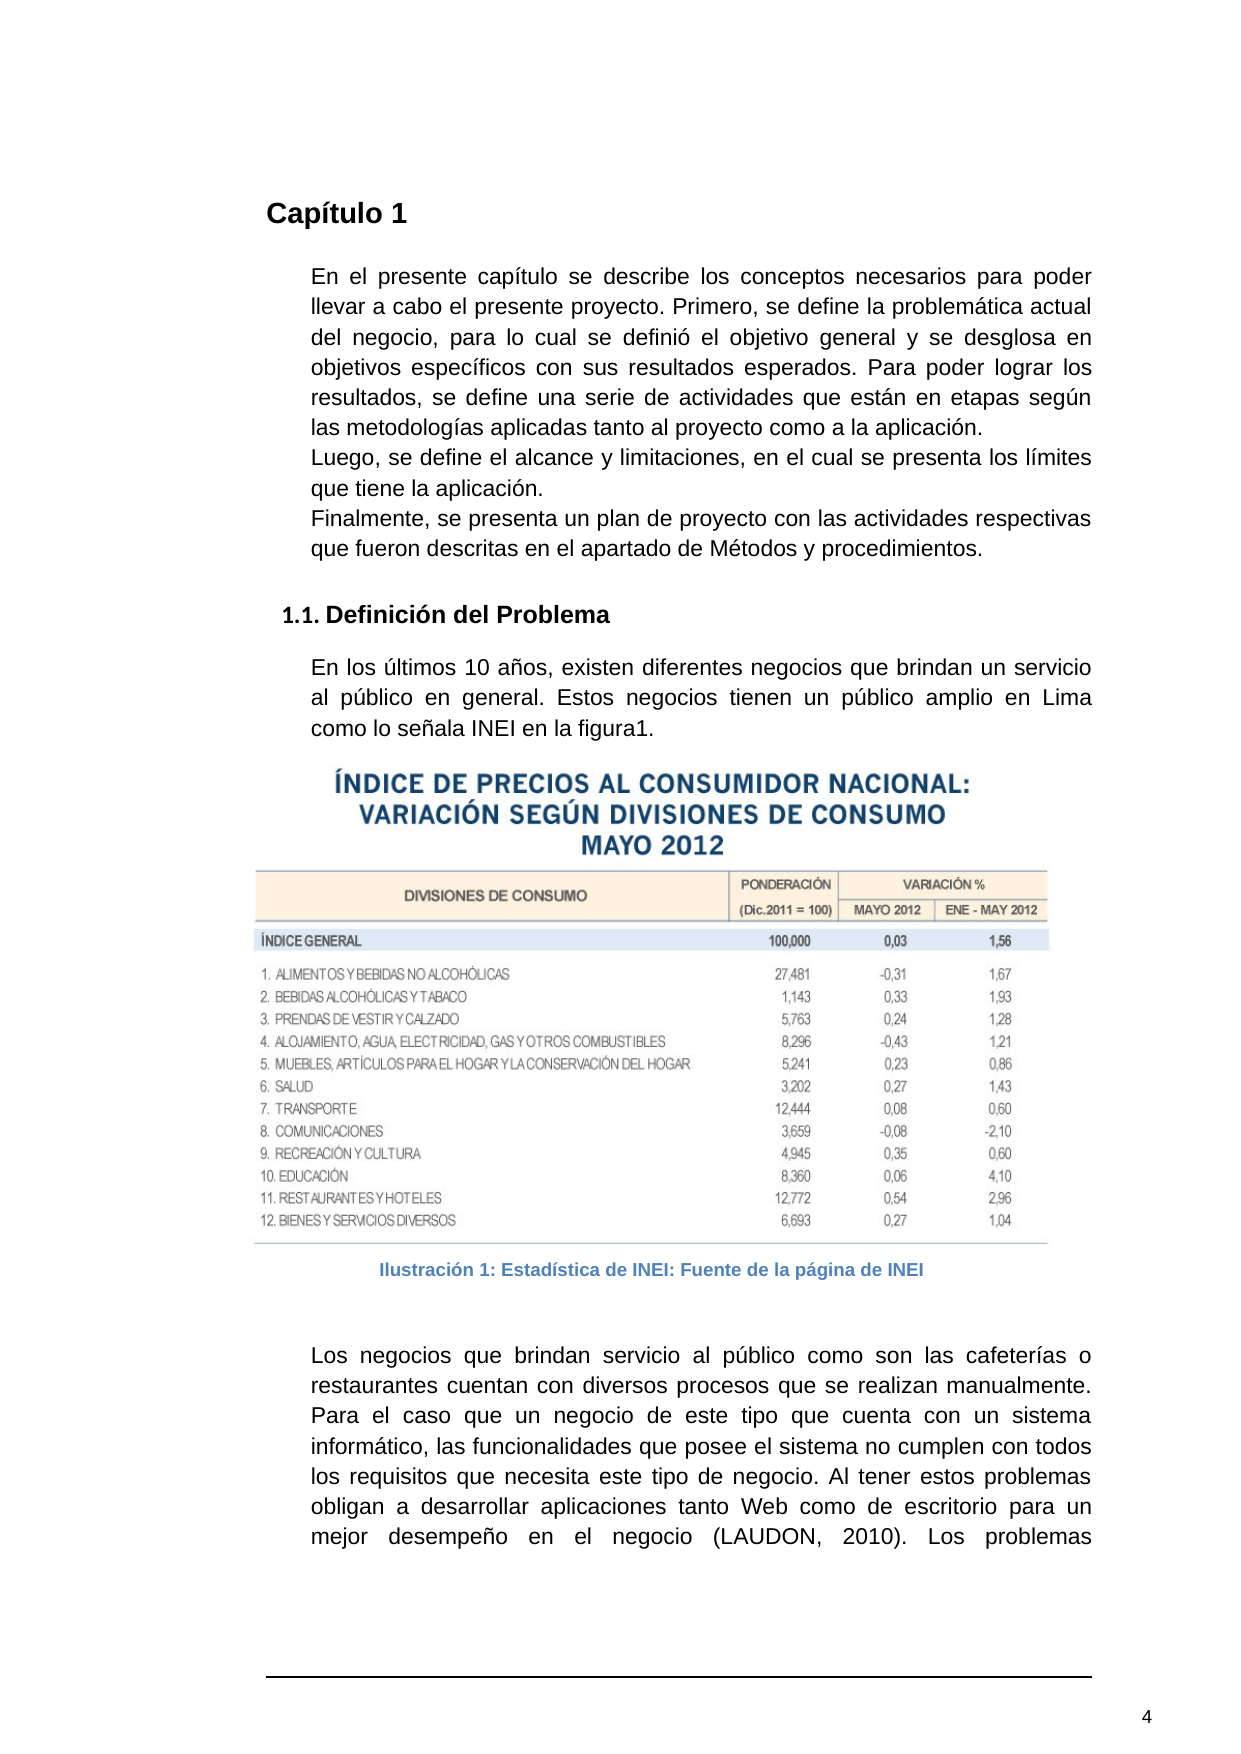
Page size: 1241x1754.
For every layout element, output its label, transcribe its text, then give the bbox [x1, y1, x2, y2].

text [311, 1342, 1092, 1549]
text Luego, se define el alcance y limitaciones, en el cual se presenta los límites que tiene la aplicación. [311, 444, 1092, 501]
subtitle Definición del Problema [281, 599, 1092, 630]
picture [239, 764, 1064, 1249]
text Finalmente, se presenta un plan de proyecto con las actividades respectivas que fueron descritas en el apartado de Métodos y procedimientos. [311, 505, 1092, 561]
text En los últimos 10 años, existen diferentes negocios que brindan un servicio al público en general. Estos negocios tienen un público amplio en Lima como lo señala INEI en la figura1. [311, 654, 1092, 741]
subtitle Capítulo 1 [266, 196, 1092, 229]
text En el presente capítulo se describe los conceptos necesarios para poder llevar a cabo el presente proyecto. Primero, se define la problemática actual del negocio, para lo cual se definió el objetivo general y se desglosa en objetivos específicos con sus resultados esperados. Para poder lograr los resultados, se define una serie de actividades que están en etapas según las metodologías aplicadas tanto al proyecto como a la aplicación. [311, 263, 1092, 441]
